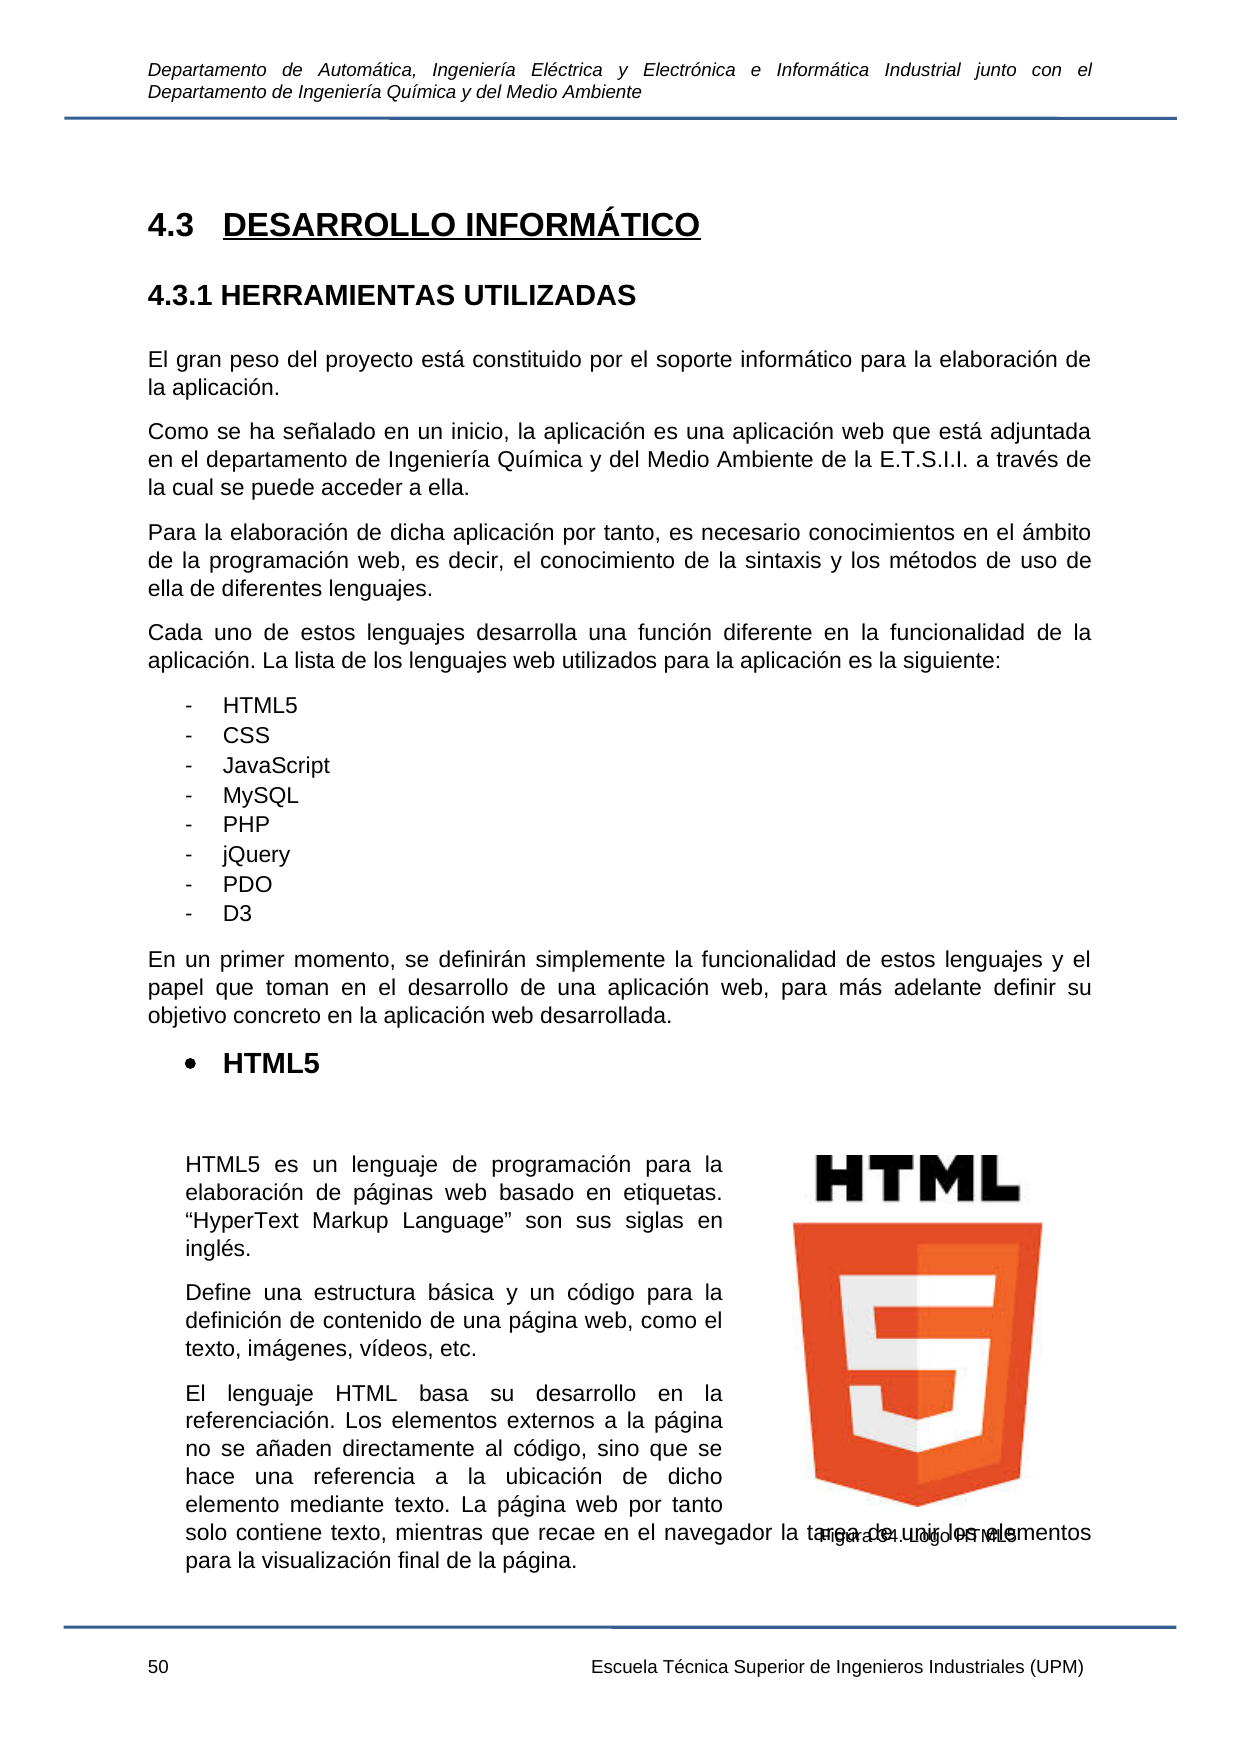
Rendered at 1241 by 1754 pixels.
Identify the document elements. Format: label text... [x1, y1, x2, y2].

list CSS [185, 721, 1092, 749]
text El gran peso del proyecto está constituido por el soporte informático para la elaboración de la aplicación. [148, 346, 1092, 400]
text El lenguaje HTML basa su desarrollo en la referenciación. Los elementos externos a la página no se añaden directamente al código, sino que se hace una referencia a la ubicación de dicho elemento mediante texto. La página web por tanto solo contiene texto, mientras que recae en el navegador la tarea de unir los elementos para la visualización final de la página. [185, 1379, 1092, 1573]
text En un primer momento, se definirán simplemente la funcionalidad de estos lenguajes y el papel que toman en el desarrollo de una aplicación web, para más adelante definir su objetivo concreto en la aplicación web desarrollada. [148, 946, 1092, 1028]
list MySQL [185, 781, 1092, 809]
list D3 [185, 899, 1092, 927]
text Como se ha señalado en un inicio, la aplicación es una aplicación web que está adjuntada en el departamento de Ingeniería Química y del Medio Ambiente de la E.T.S.I.I. a través de la cual se puede acceder a ella. [148, 418, 1092, 501]
text Define una estructura básica y un código para la definición de contenido de una página web, como el texto, imágenes, vídeos, etc. [185, 1279, 742, 1361]
list jQuery [185, 840, 1092, 868]
text Para la elaboración de dicha aplicación por tanto, es necesario conocimientos en el ámbito de la programación web, es decir, el conocimiento de la sintaxis y los métodos de uso de ella de diferentes lenguajes. [148, 519, 1092, 601]
list HTML5 [185, 1046, 1092, 1080]
list JavaScript [185, 751, 1092, 779]
text Cada uno de estos lenguajes desarrolla una función diferente en la funcionalidad de la aplicación. La lista de los lenguajes web utilizados para la aplicación es la siguiente: [148, 619, 1092, 673]
list PHP [185, 810, 1092, 838]
subtitle 4.3.1 HERRAMIENTAS UTILIZADAS [148, 278, 1092, 312]
picture [742, 1155, 1094, 1507]
subtitle DESARROLLO INFORMÁTICO [148, 205, 1092, 243]
list PDO [185, 870, 1092, 898]
text HTML5 es un lenguaje de programación para la elaboración de páginas web basado en etiquetas. “HyperText Markup Language” son sus siglas en inglés. [185, 1151, 1092, 1261]
list HTML5 [185, 692, 1092, 720]
